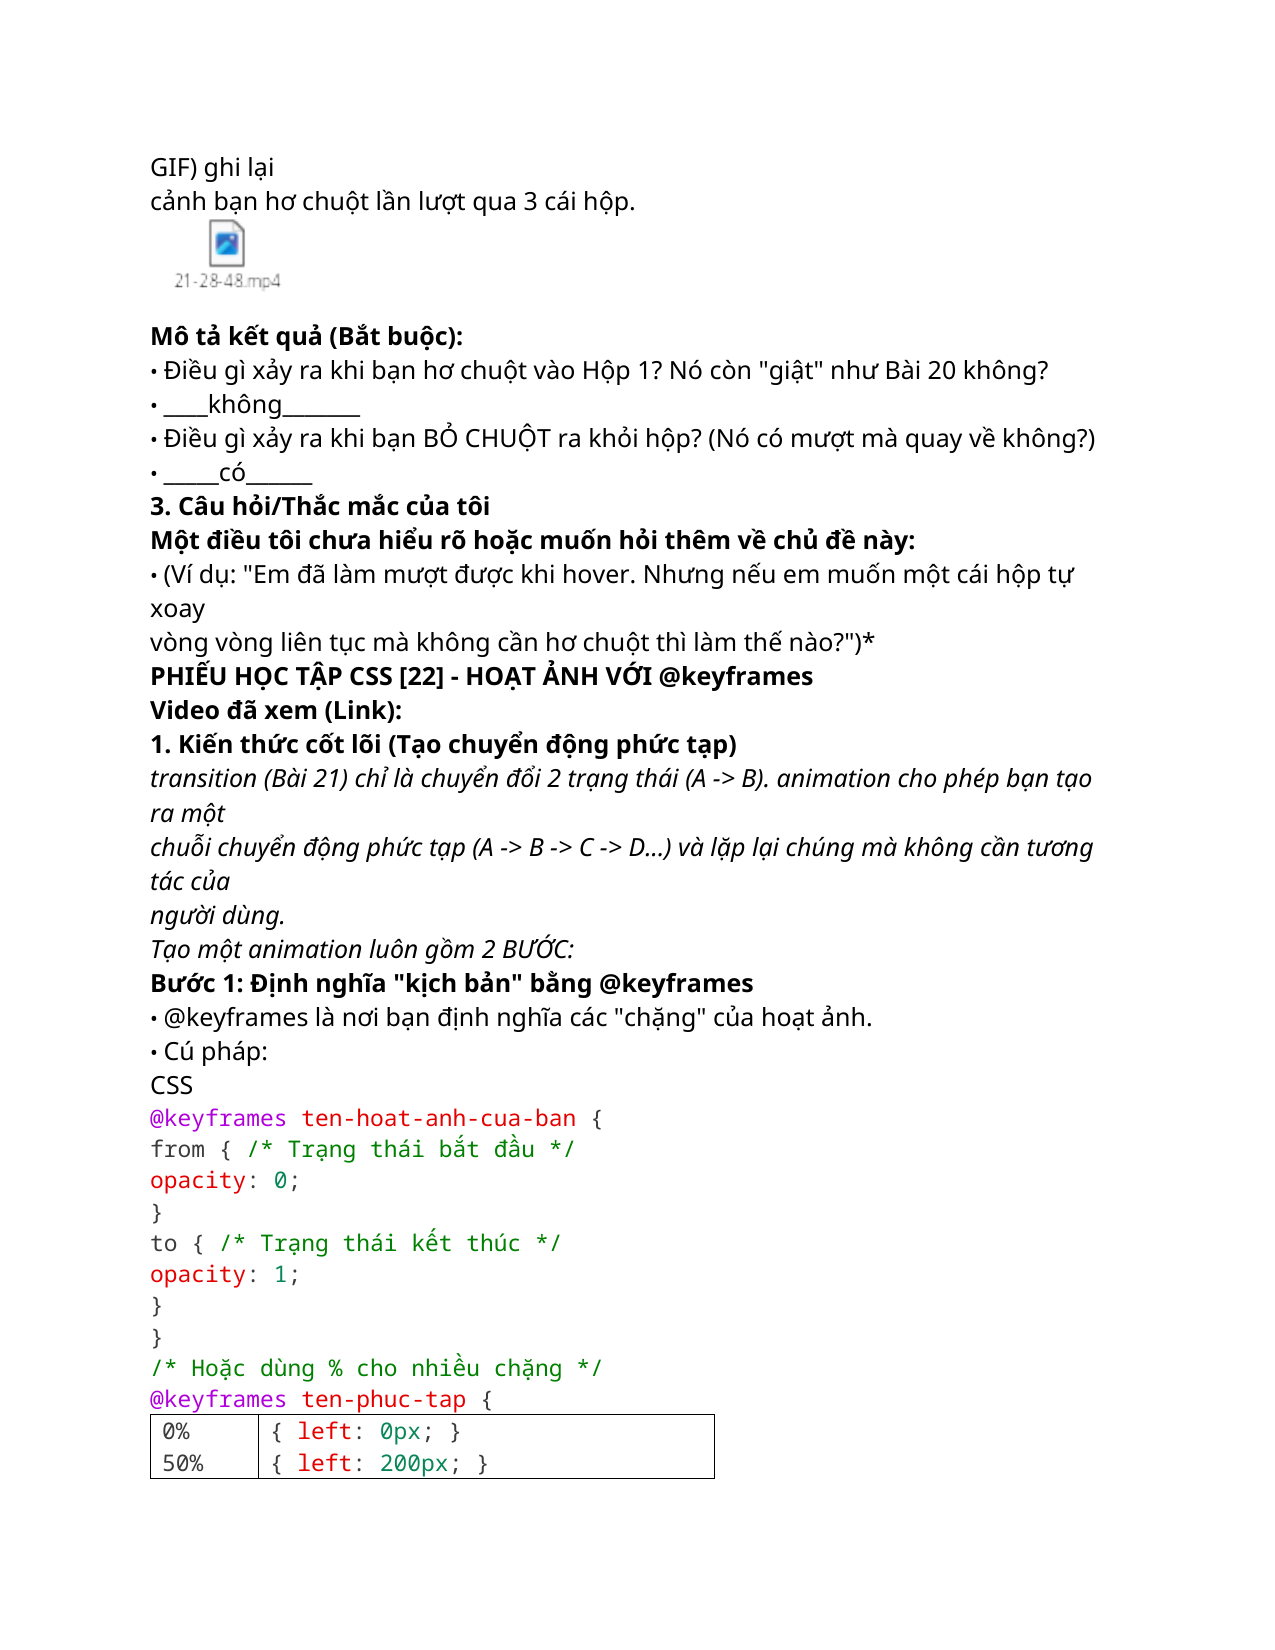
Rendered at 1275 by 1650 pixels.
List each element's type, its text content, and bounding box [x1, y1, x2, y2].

table_header { left: 0px; } { left: 200px; } [259, 1415, 714, 1478]
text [150, 150, 1125, 1414]
table_header 0% 50% [151, 1415, 258, 1478]
